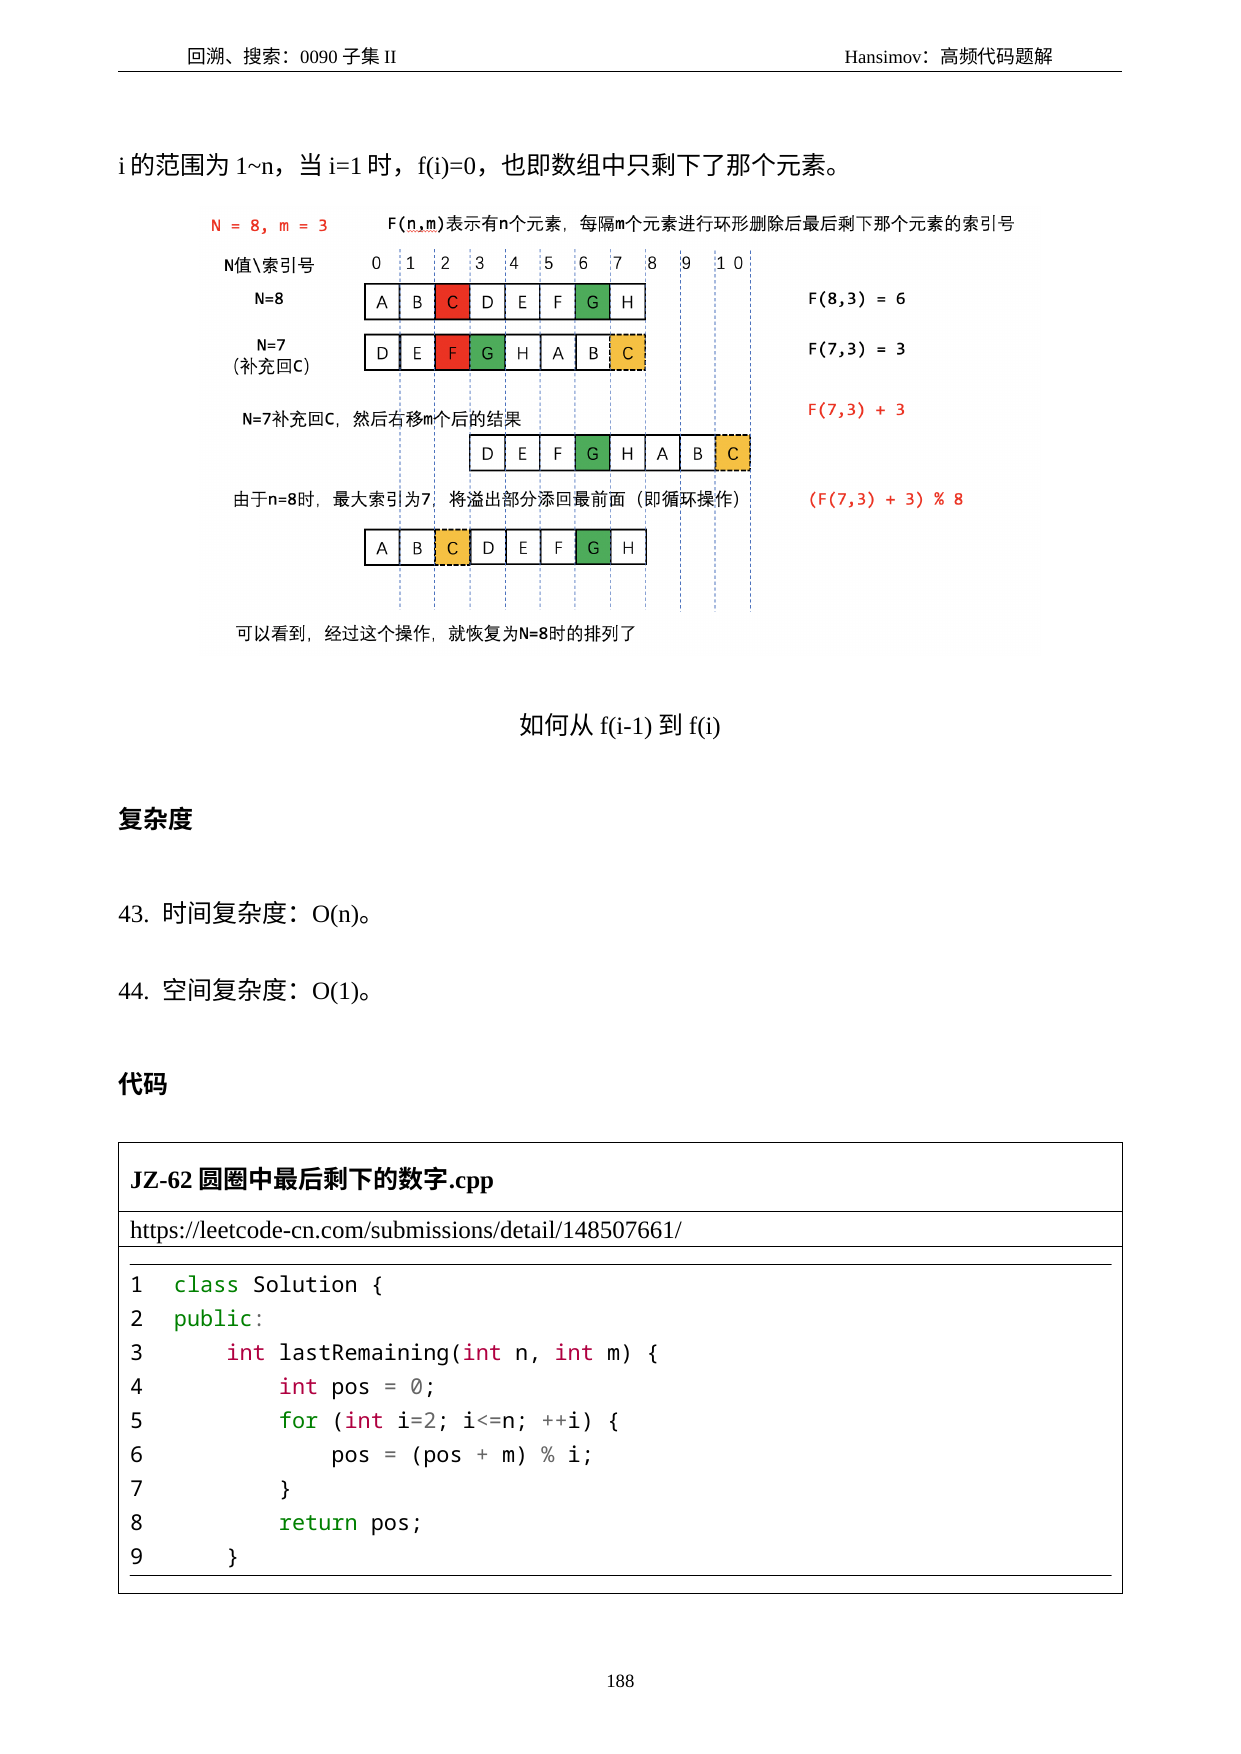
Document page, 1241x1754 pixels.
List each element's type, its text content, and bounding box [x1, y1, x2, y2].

list 空间复杂度：O(1)。 [118, 954, 1122, 1022]
text i的范围为1~n，当i=1时，f(i)=0，也即数组中只剩下了那个元素。 [118, 130, 1122, 198]
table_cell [119, 1247, 1122, 1593]
picture [198, 206, 1042, 656]
text 如何从f(i-1) 到f(i) [118, 689, 1122, 757]
subtitle 代码 [118, 1048, 1097, 1116]
table_cell https://leetcode-cn.com/submissions/detail/148507661/ [119, 1212, 1122, 1246]
table_header JZ-62 圆圈中最后剩下的数字.cpp [119, 1143, 1122, 1211]
subtitle 复杂度 [118, 783, 1097, 851]
list 时间复杂度：O(n)。 [118, 877, 1122, 945]
